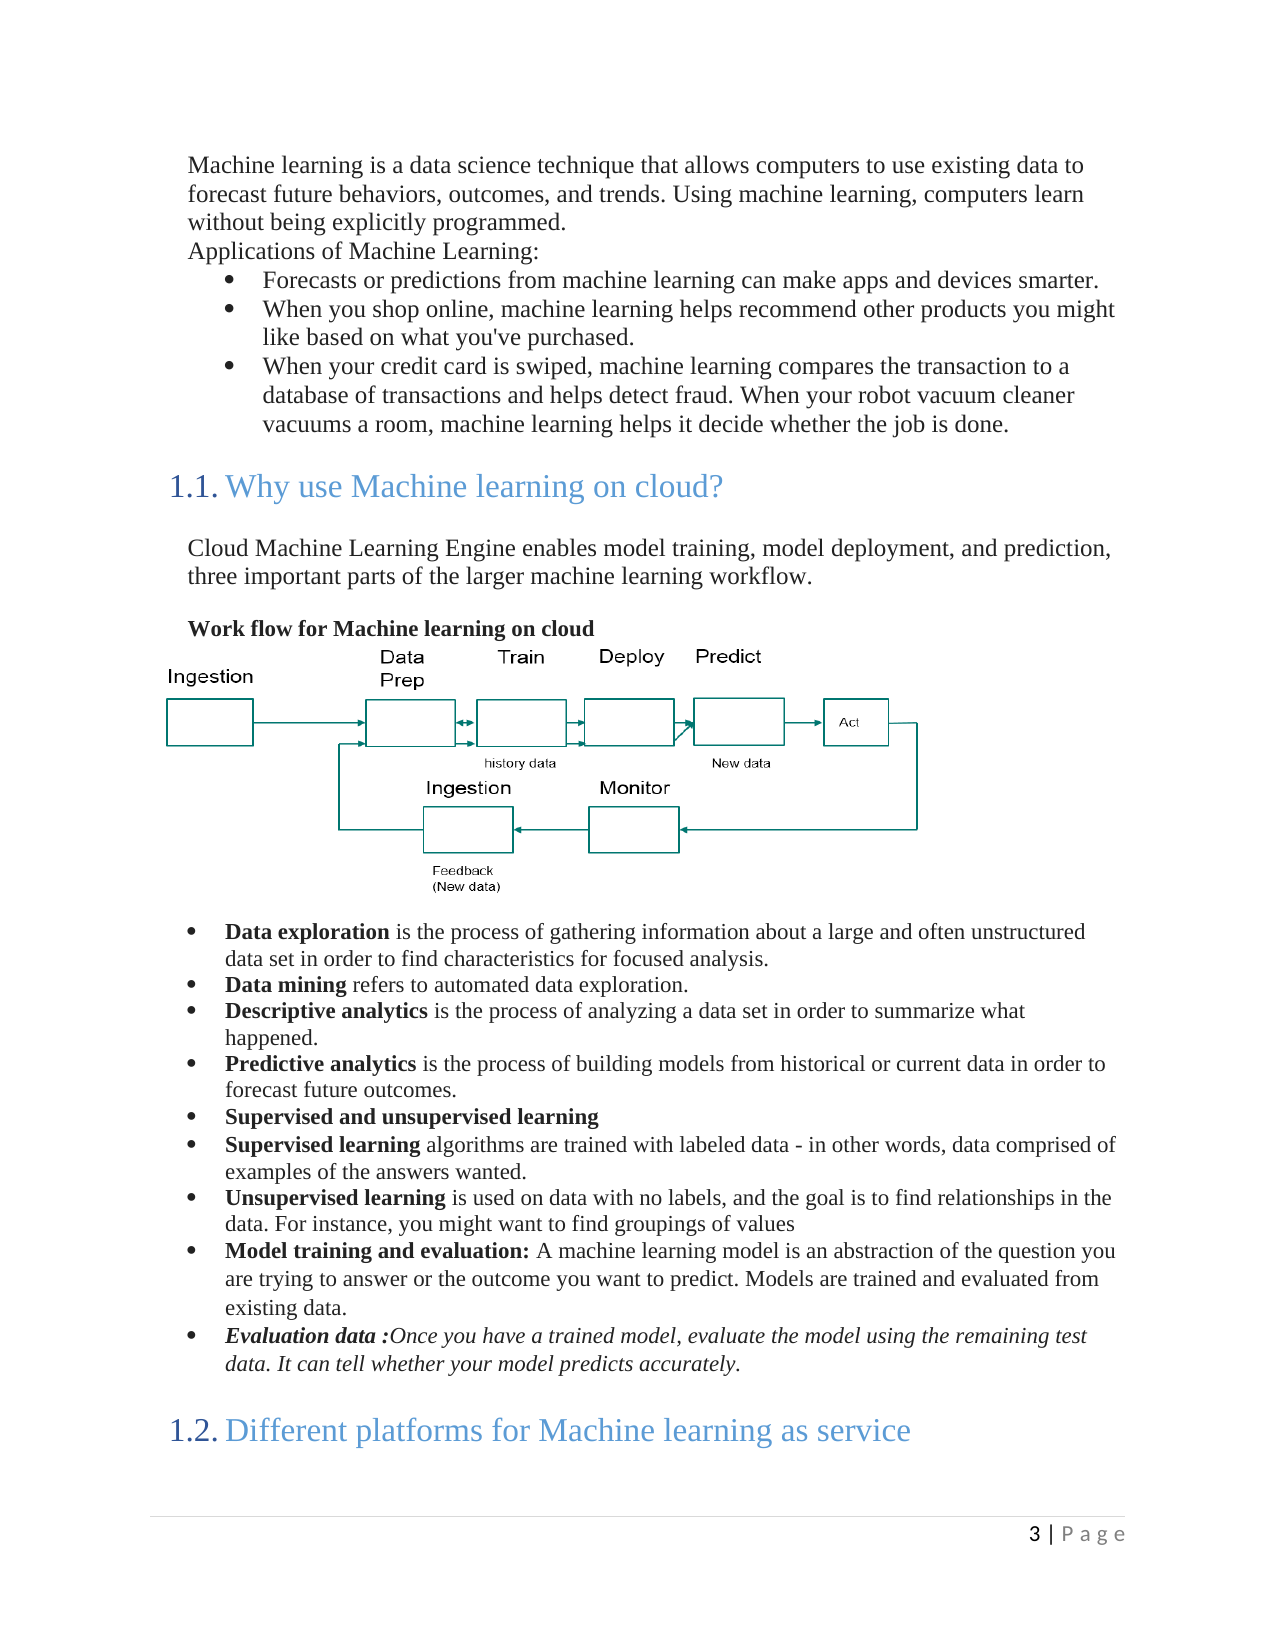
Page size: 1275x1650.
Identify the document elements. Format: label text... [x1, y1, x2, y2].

list Unsupervised learning is used on data with no labels, and the goal is to find relationships in the data. For instance, you might want to find groupings of values [187, 1184, 1125, 1237]
list Descriptive analytics is the process of analyzing a data set in order to summarize what happened. [187, 997, 1125, 1050]
list Data exploration is the process of gathering information about a large and often unstructured data set in order to find characteristics for focused analysis. [187, 918, 1125, 971]
subtitle Supervised and unsupervised learning [187, 1103, 1125, 1129]
list Why use Machine learning on cloud? [169, 466, 1125, 504]
list Supervised learning algorithms are trained with labeled data - in other words, data comprised of examples of the answers wanted. [187, 1131, 1125, 1184]
text Machine learning is a data science technique that allows computers to use existing data to forecast future behaviors, outcomes, and trends. Using machine learning, computers learn without being explicitly programmed. [187, 150, 1125, 236]
subtitle Evaluation data :Once you have a trained model, evaluate the model using the remaining test data. It can tell whether your model predicts accurately. [187, 1322, 1125, 1377]
list Different platforms for Machine learning as service [169, 1410, 1125, 1448]
list When your credit card is swiped, machine learning compares the transaction to a database of transactions and helps detect fraud. When your robot vacuum cleaner vacuums a room, machine learning helps it decide whether the job is done. [225, 351, 1125, 437]
text Cloud Machine Learning Engine enables model training, model deployment, and prediction, three important parts of the larger machine learning workflow. [187, 533, 1125, 590]
picture [150, 643, 926, 900]
list When you shop online, machine learning helps recommend other products you might like based on what you've purchased. [225, 294, 1125, 351]
list Predictive analytics is the process of building models from historical or current data in order to forecast future outcomes. [187, 1050, 1125, 1103]
list Forecasts or predictions from machine learning can make apps and devices smarter. [225, 265, 1125, 294]
subtitle Model training and evaluation: A machine learning model is an abstraction of the question you are trying to answer or the outcome you want to predict. Models are trained and evaluated from existing data. [187, 1237, 1125, 1320]
list Data mining refers to automated data exploration. [187, 971, 1125, 997]
text Applications of Machine Learning: [150, 236, 1125, 265]
